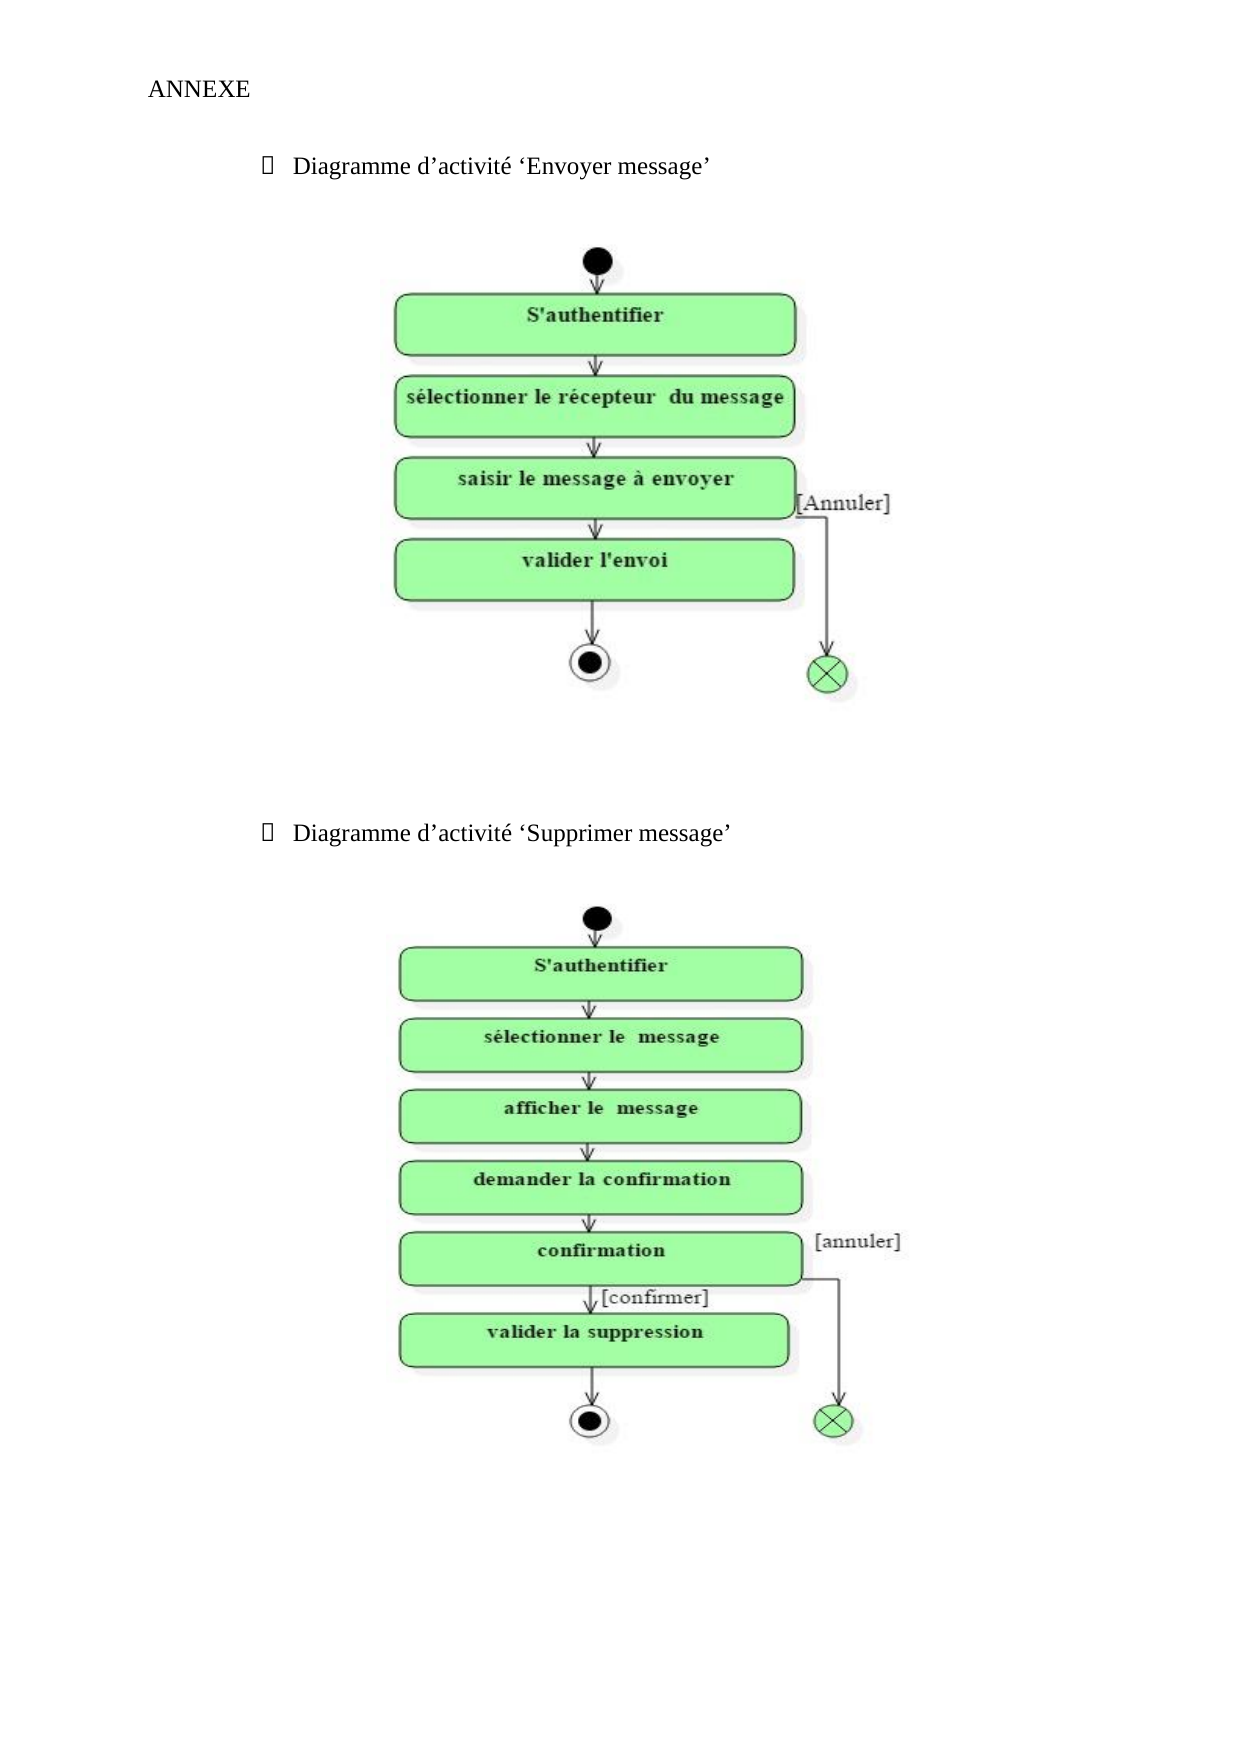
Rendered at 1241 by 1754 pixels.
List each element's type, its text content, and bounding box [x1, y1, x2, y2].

picture [380, 233, 952, 751]
text ANNEXE [148, 74, 1154, 103]
picture [386, 894, 961, 1488]
text Diagramme d’activité ‘Supprimer message’ [260, 814, 1154, 848]
text Diagramme d’activité ‘Envoyer message’ [260, 148, 1154, 182]
